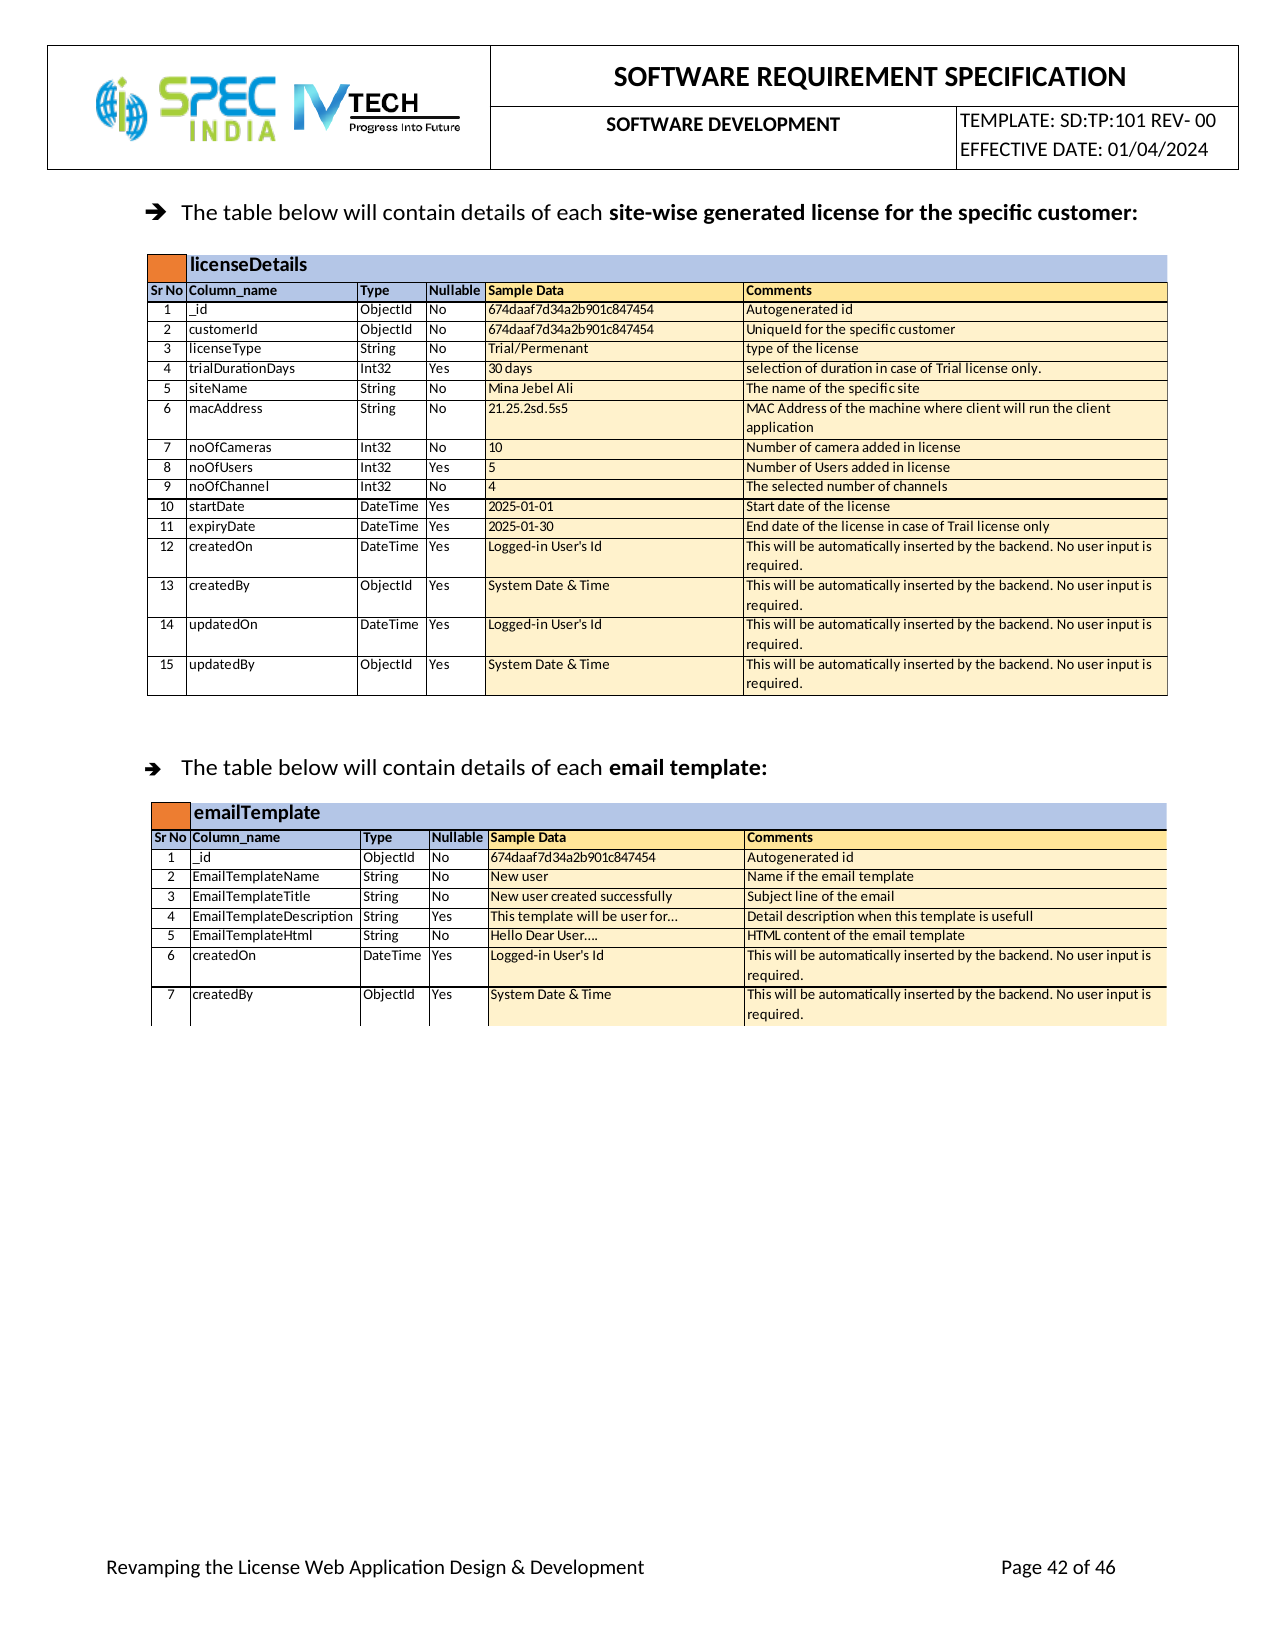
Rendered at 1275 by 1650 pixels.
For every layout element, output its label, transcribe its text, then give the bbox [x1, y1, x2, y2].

picture [283, 72, 473, 143]
list The table below will contain details of each site-wise generated license for the specific customer: [144, 198, 1169, 226]
picture [96, 75, 277, 143]
list The table below will contain details of each email template: [144, 753, 1169, 781]
picture [100, 91, 106, 104]
picture [107, 90, 112, 101]
